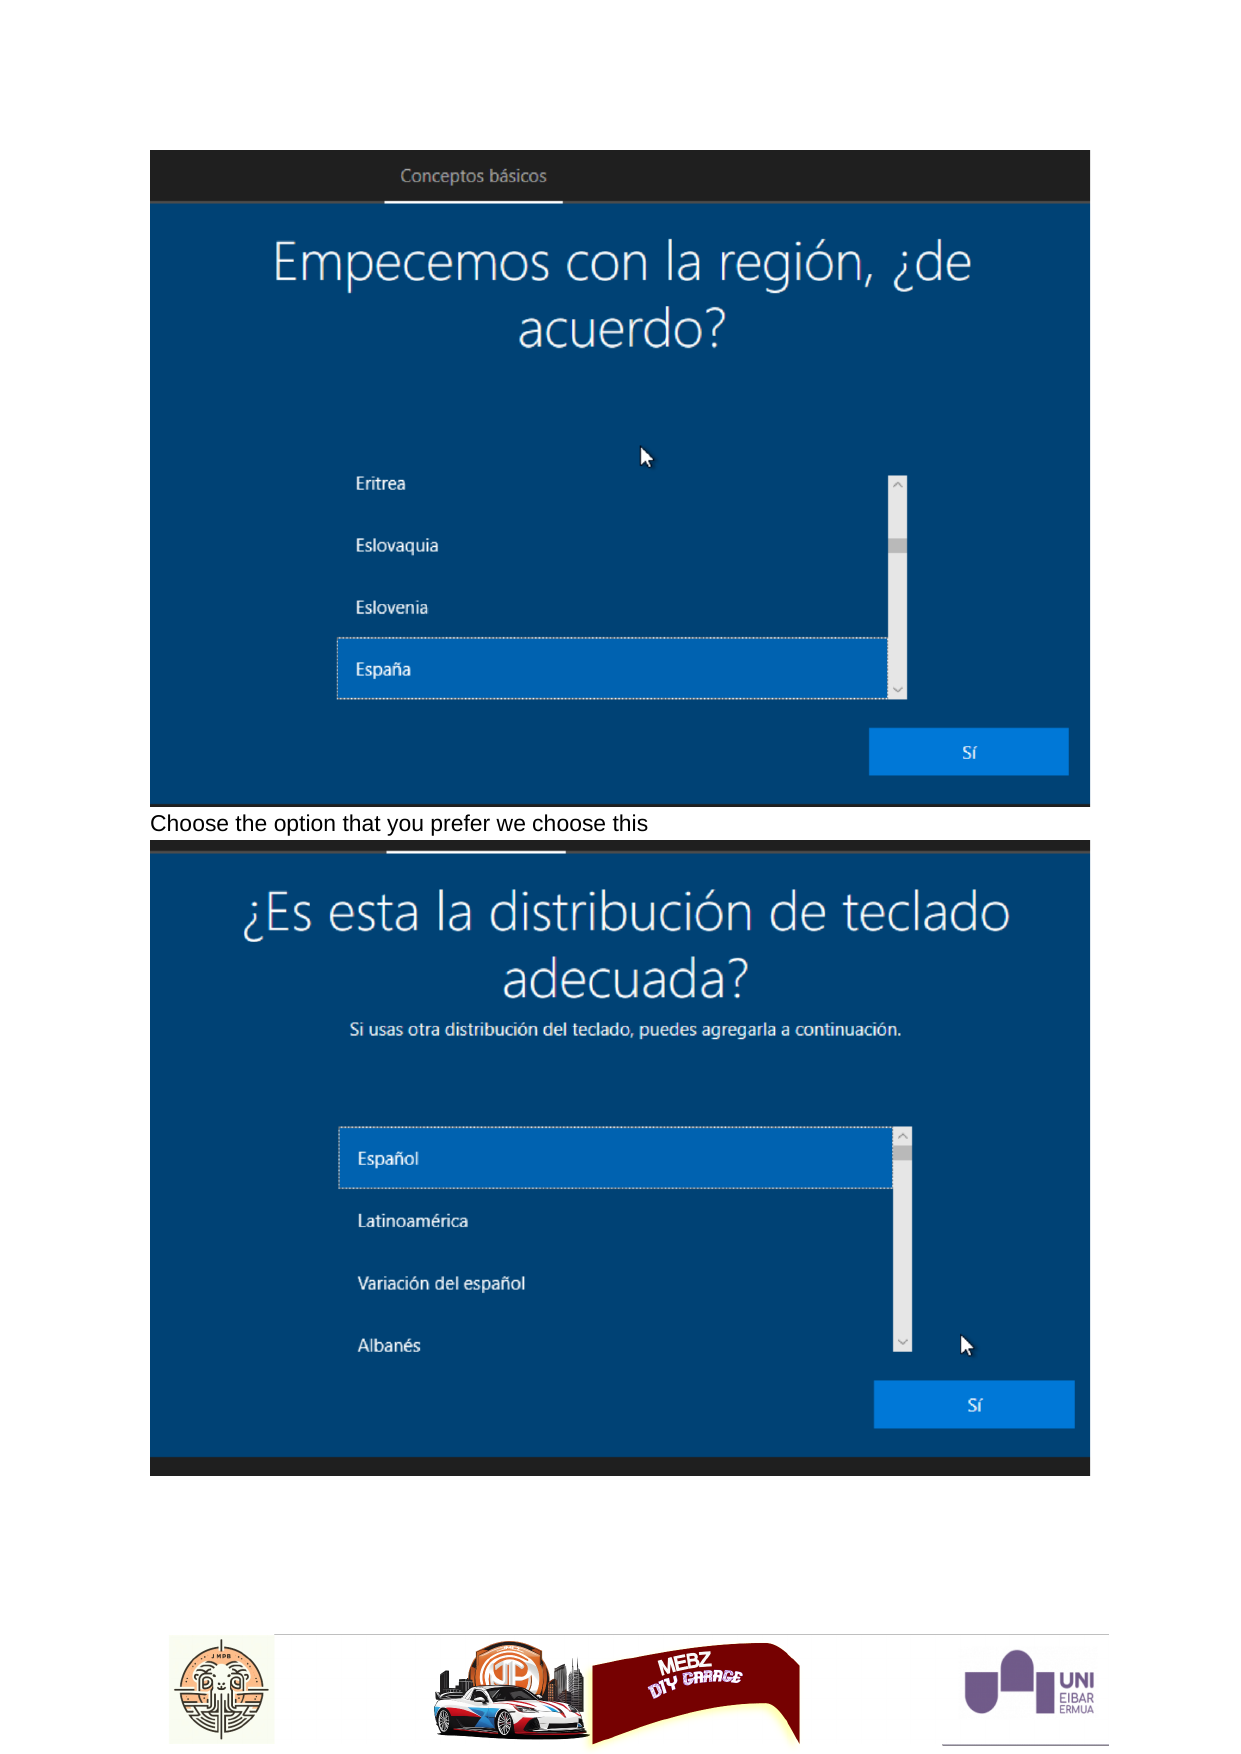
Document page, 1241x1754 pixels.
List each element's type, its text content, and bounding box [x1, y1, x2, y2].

text Choose the option that you prefer we choose this [150, 810, 1090, 836]
picture [150, 150, 1091, 807]
picture [150, 840, 1091, 1476]
picture [168, 1625, 1109, 1754]
